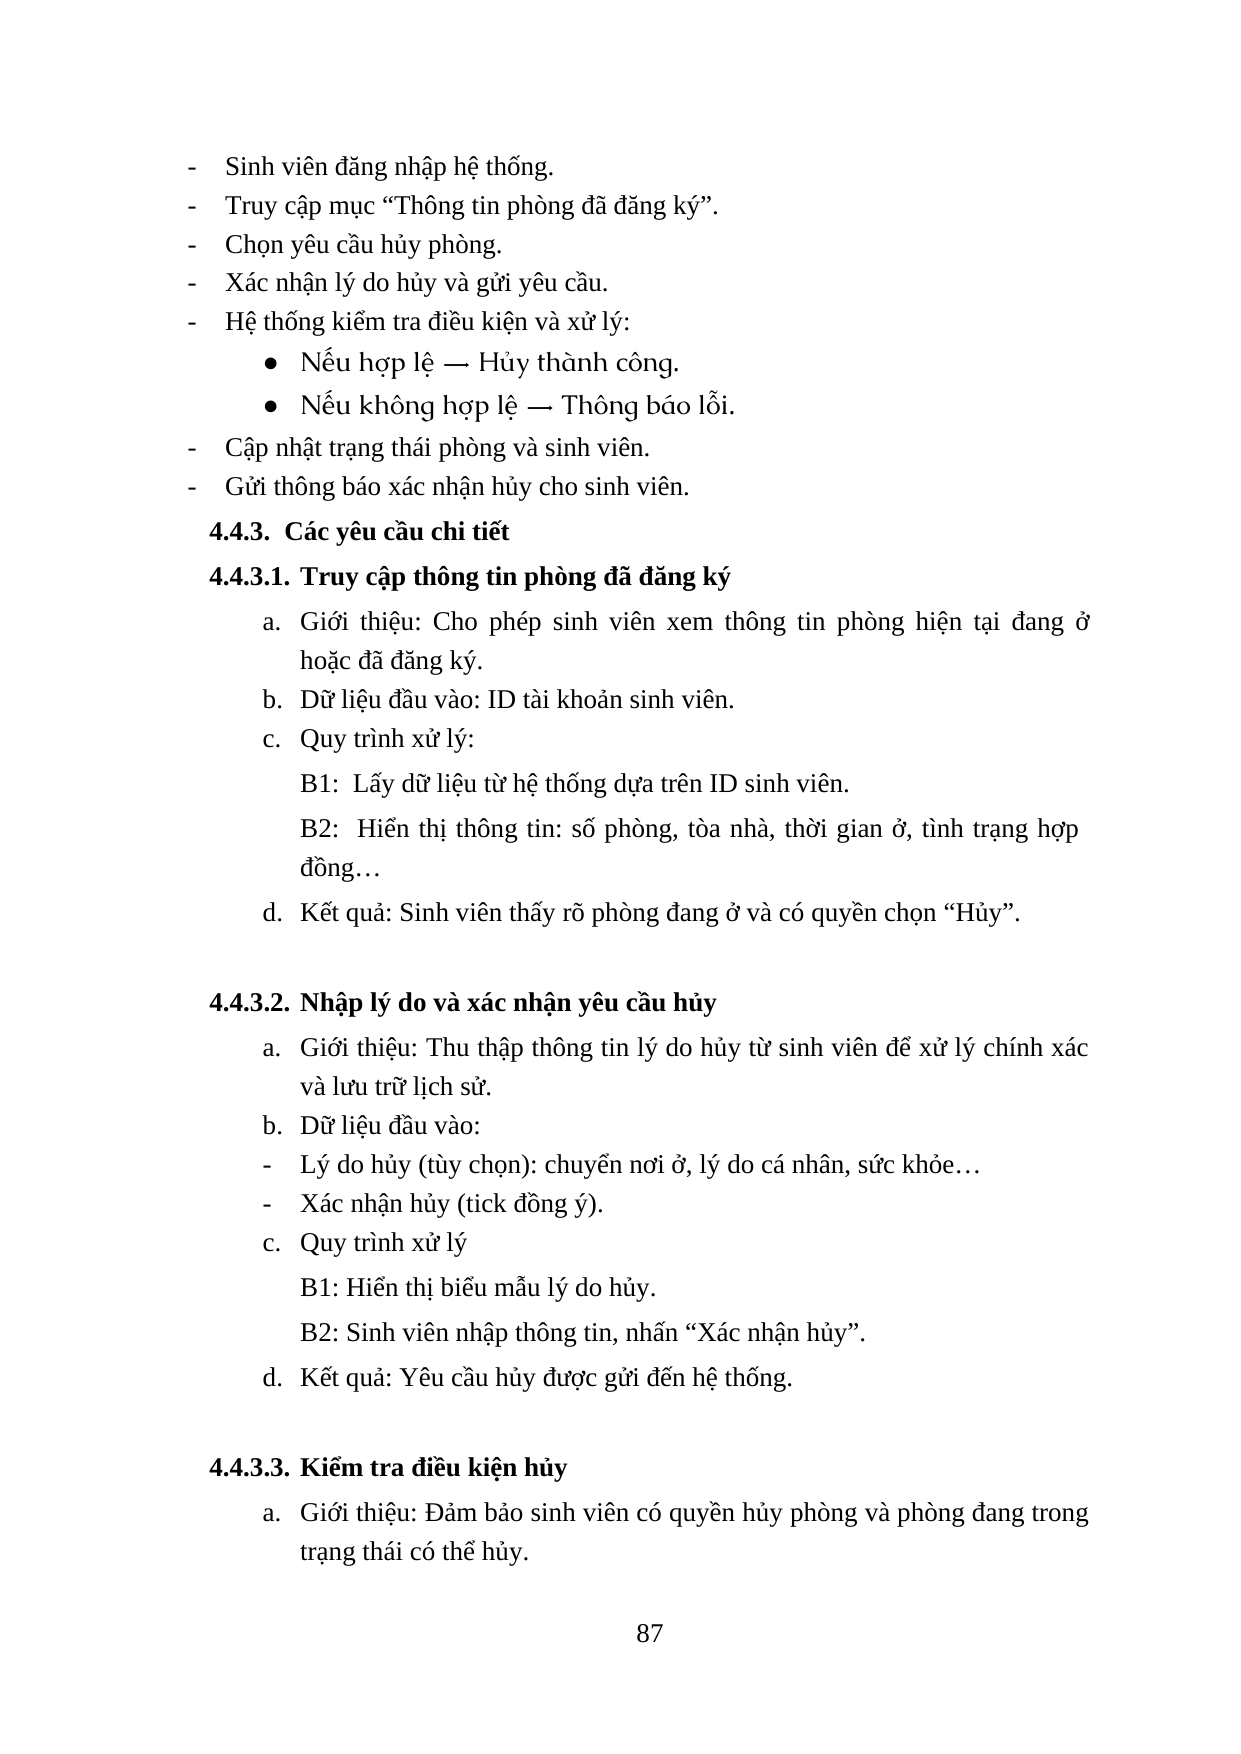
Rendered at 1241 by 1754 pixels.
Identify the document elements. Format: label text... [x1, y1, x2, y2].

list Quy trình xử lý [262, 1226, 1090, 1257]
list Giới thiệu: Thu thập thông tin lý do hủy từ sinh viên để xử lý chính xác và lưu trữ lịch sử. [262, 1032, 1090, 1102]
list Giới thiệu: Đảm bảo sinh viên có quyền hủy phòng và phòng đang trong trạng thái có thể hủy. [262, 1496, 1090, 1566]
list Kiểm tra điều kiện hủy [209, 1451, 1090, 1482]
list Nhập lý do và xác nhận yêu cầu hủy [209, 986, 1090, 1018]
list Quy trình xử lý: [262, 722, 1090, 753]
text B2: Hiển thị thông tin: số phòng, tòa nhà, thời gian ở, tình trạng hợp đồng… [225, 812, 1090, 882]
list Dữ liệu đầu vào: [262, 1109, 1090, 1140]
list Giới thiệu: Cho phép sinh viên xem thông tin phòng hiện tại đang ở hoặc đã đăng ký. [262, 606, 1090, 676]
list Dữ liệu đầu vào: ID tài khoản sinh viên. [262, 683, 1090, 714]
list Xác nhận hủy (tick đồng ý). [262, 1187, 1090, 1218]
text B1: Hiển thị biểu mẫu lý do hủy. [300, 1271, 1090, 1302]
list Kết quả: Yêu cầu hủy được gửi đến hệ thống. [262, 1361, 1090, 1392]
list Truy cập thông tin phòng đã đăng ký [209, 560, 1090, 592]
list Gửi thông báo xác nhận hủy cho sinh viên. [187, 470, 1090, 501]
list Các yêu cầu chi tiết [209, 515, 1090, 546]
list Lý do hủy (tùy chọn): chuyển nơi ở, lý do cá nhân, sức khỏe… [262, 1148, 1090, 1179]
list Truy cập mục “Thông tin phòng đã đăng ký”. [187, 189, 1090, 220]
list Cập nhật trạng thái phòng và sinh viên. [187, 431, 1090, 462]
text B2: Sinh viên nhập thông tin, nhấn “Xác nhận hủy”. [300, 1316, 1090, 1347]
list Kết quả: Sinh viên thấy rõ phòng đang ở và có quyền chọn “Hủy”. [262, 896, 1090, 927]
list Chọn yêu cầu hủy phòng. [187, 228, 1090, 259]
list Xác nhận lý do hủy và gửi yêu cầu. [187, 267, 1090, 298]
list Hệ thống kiểm tra điều kiện và xử lý: [187, 305, 1090, 337]
list Sinh viên đăng nhập hệ thống. [187, 150, 1090, 181]
text B1: Lấy dữ liệu từ hệ thống dựa trên ID sinh viên. [150, 767, 1090, 798]
